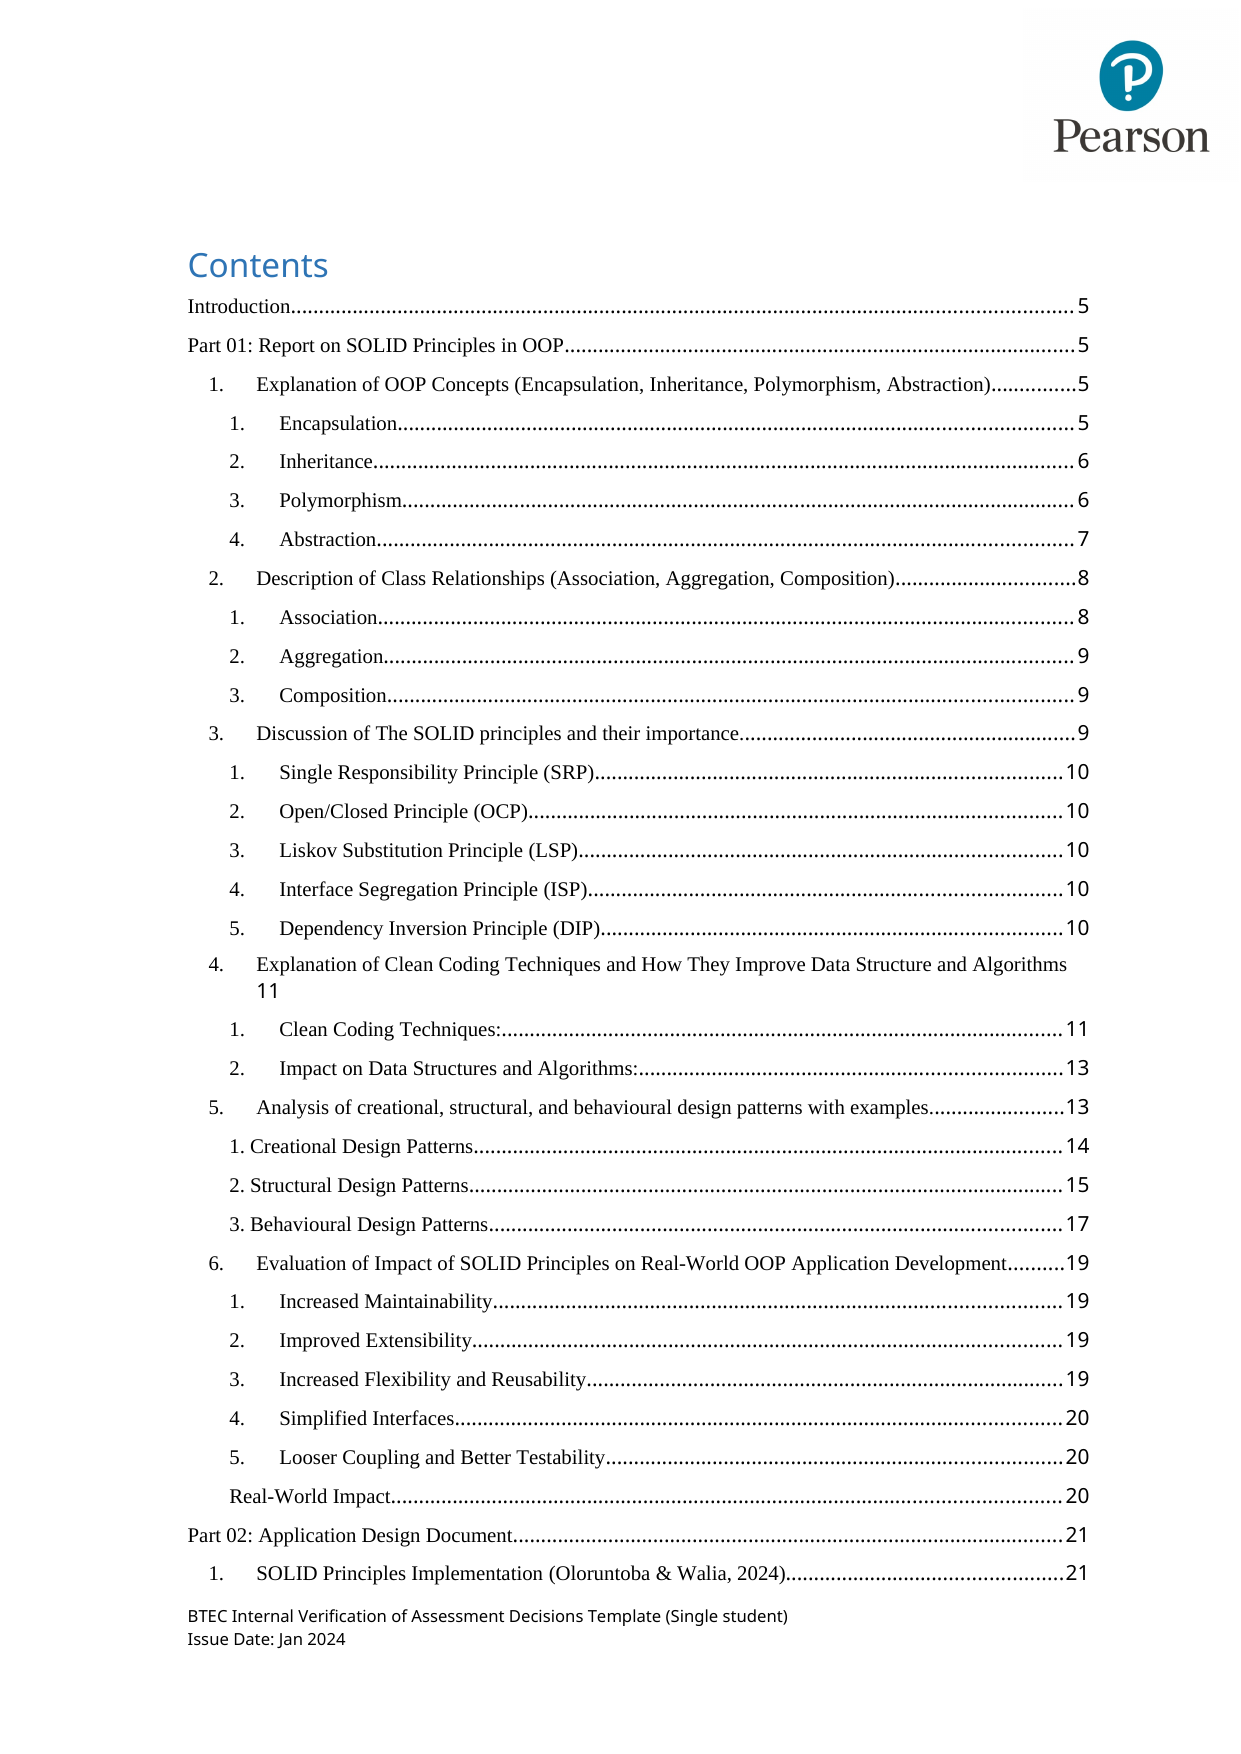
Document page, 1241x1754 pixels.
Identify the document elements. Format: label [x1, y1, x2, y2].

picture [1022, 8, 1239, 181]
